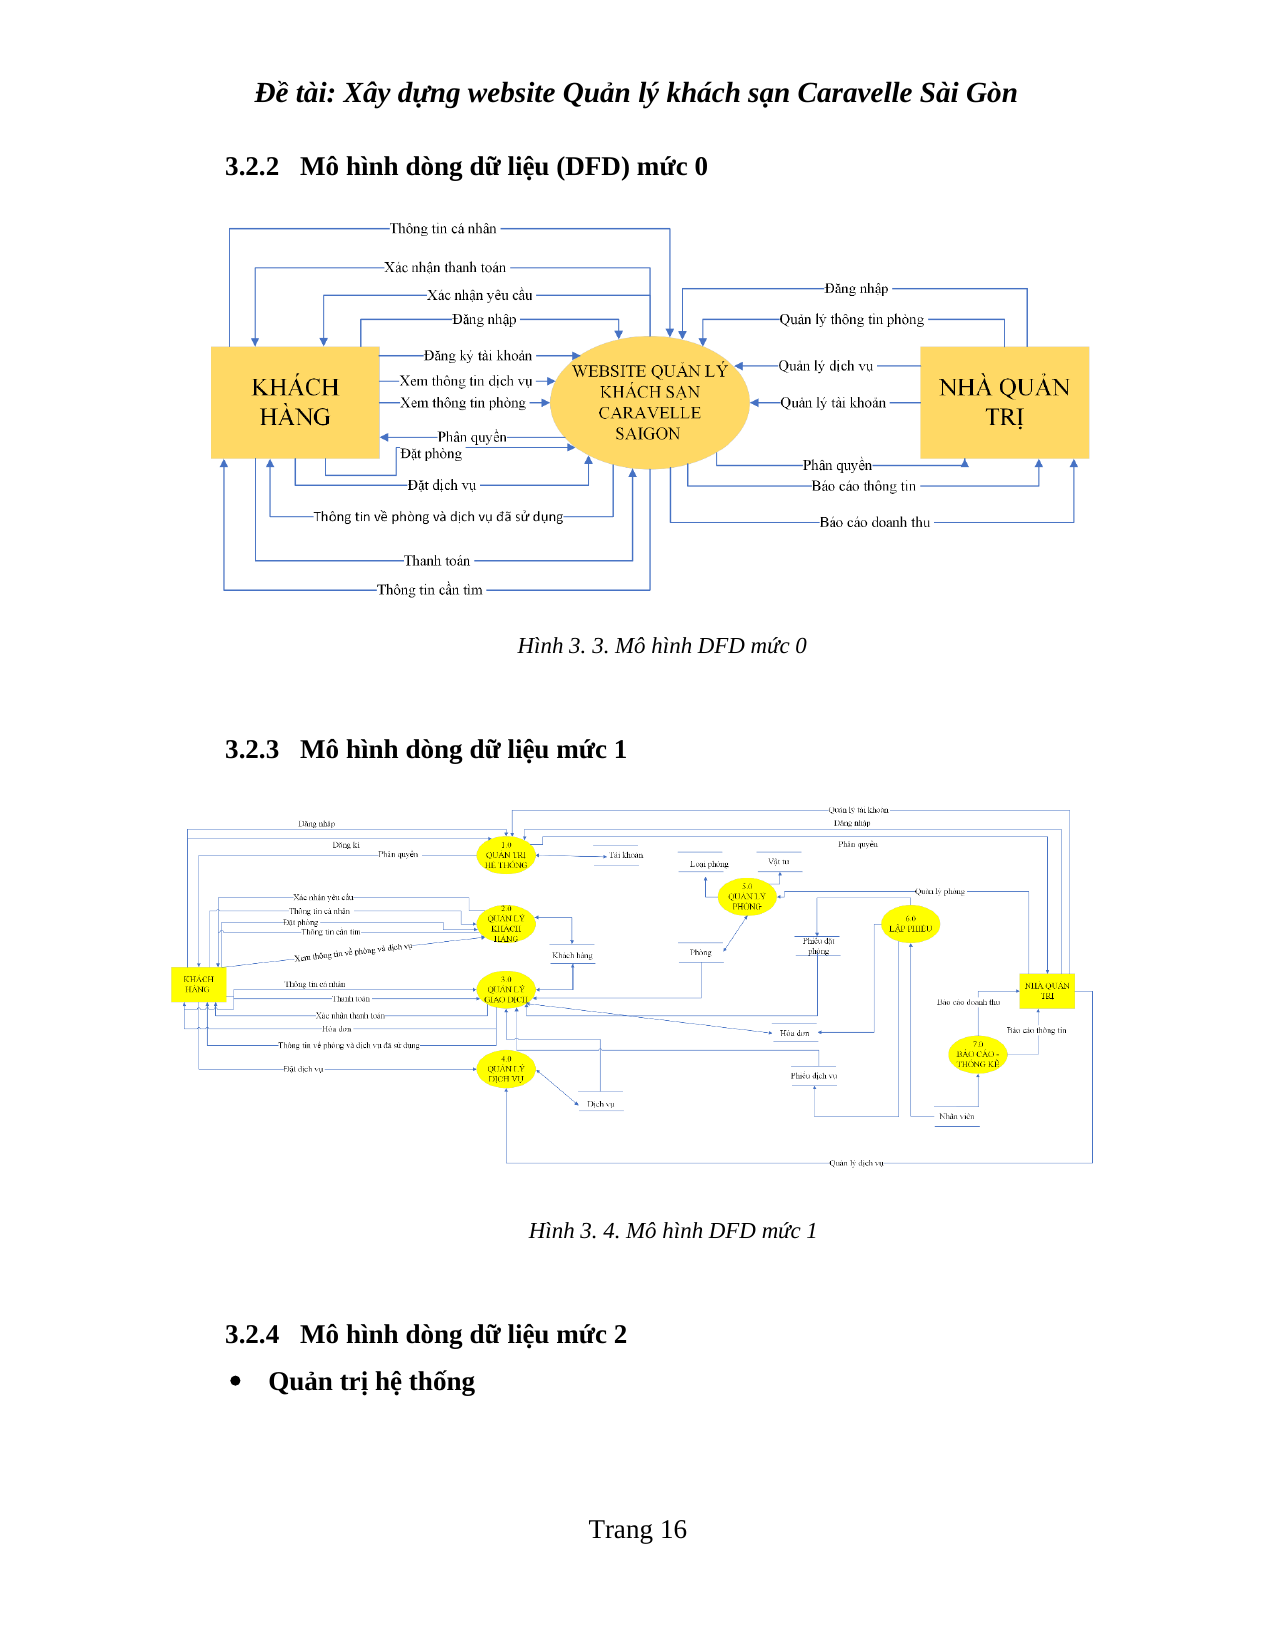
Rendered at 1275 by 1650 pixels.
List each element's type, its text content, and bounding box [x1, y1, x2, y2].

list Quản trị hệ thống [231, 1365, 1125, 1396]
picture [204, 211, 1095, 611]
subtitle Mô hình dòng dữ liệu mức 2 [225, 1318, 1125, 1349]
picture [168, 800, 1095, 1174]
subtitle Mô hình dòng dữ liệu mức 1 [225, 733, 1125, 764]
subtitle Mô hình dòng dữ liệu (DFD) mức 0 [225, 150, 1125, 181]
